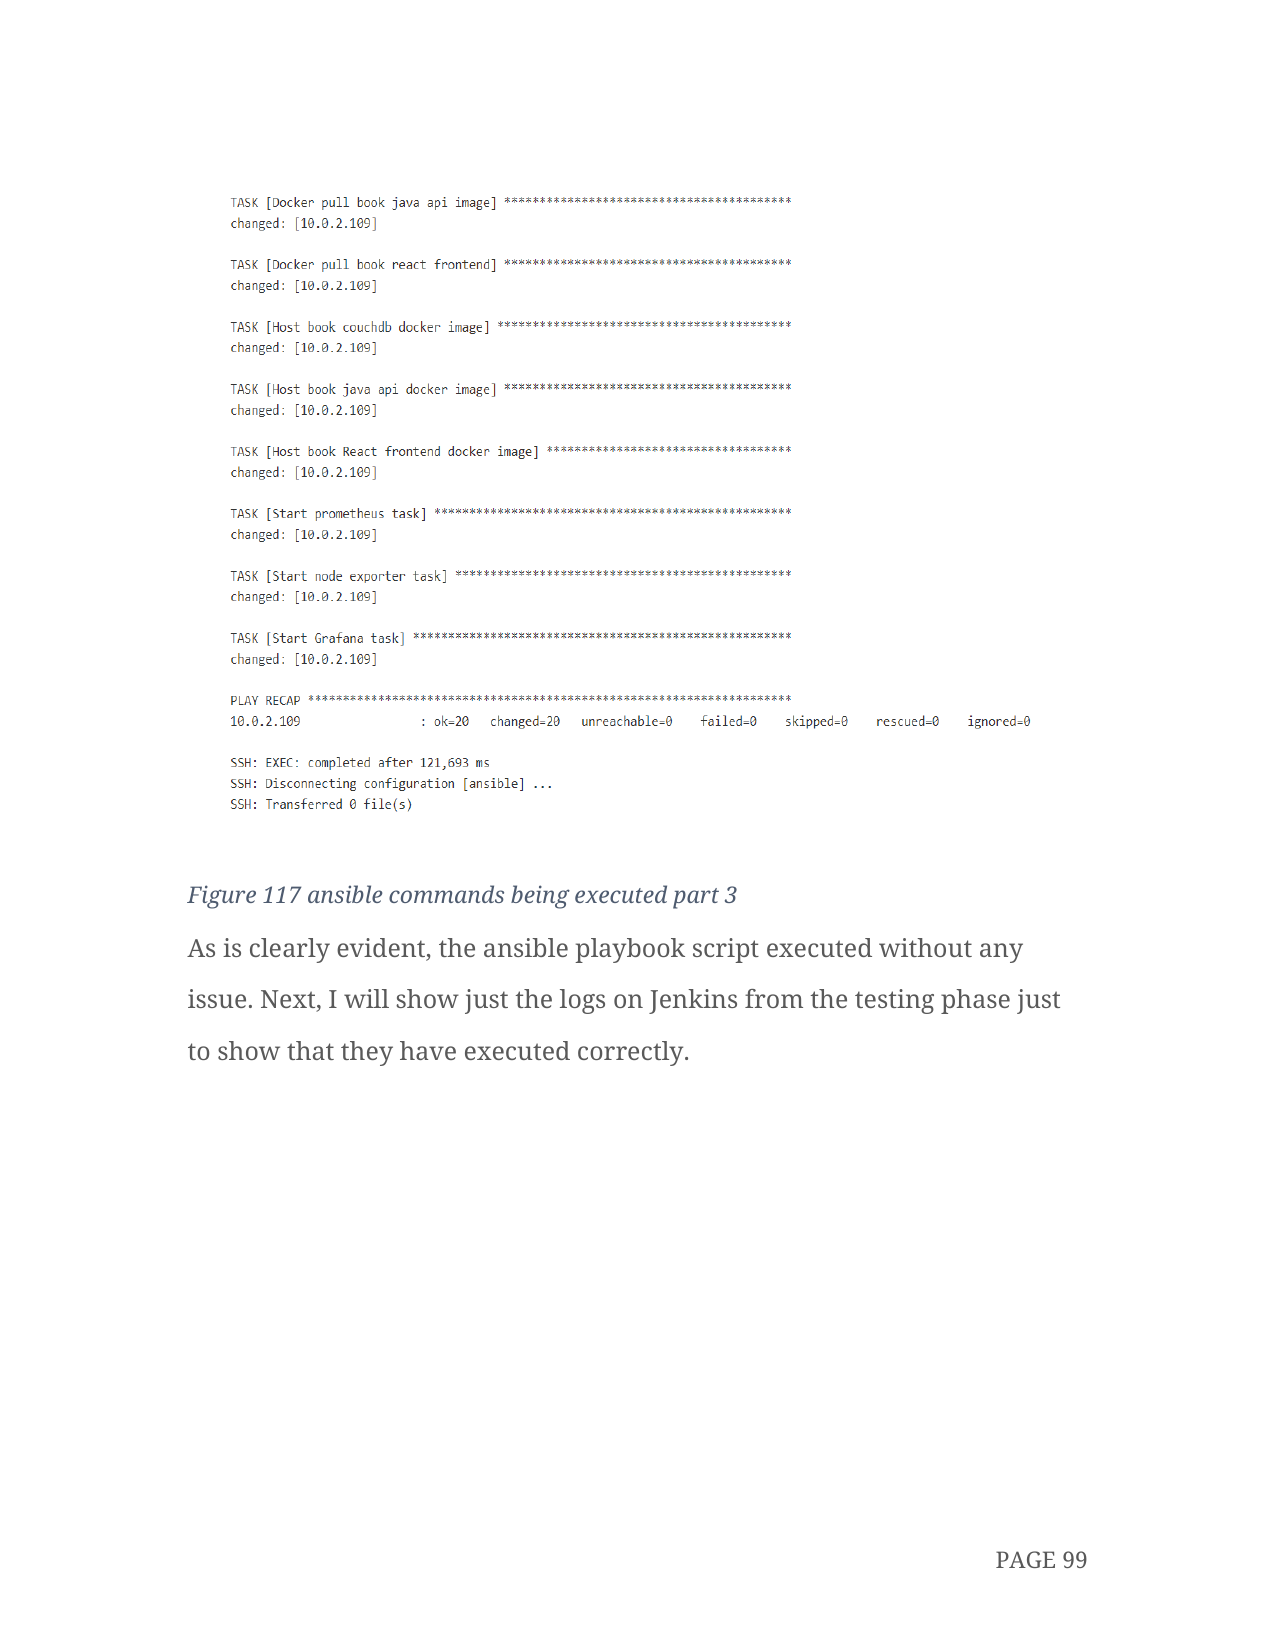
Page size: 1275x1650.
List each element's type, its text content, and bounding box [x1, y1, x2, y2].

picture [187, 180, 1088, 843]
text Figure 117 ansible commands being executed part 3 [187, 879, 1087, 910]
text As is clearly evident, the ansible playbook script executed without any issue. Next, I will show just the logs on Jenkins from the testing phase just to show that they have executed correctly. [187, 931, 1087, 1067]
